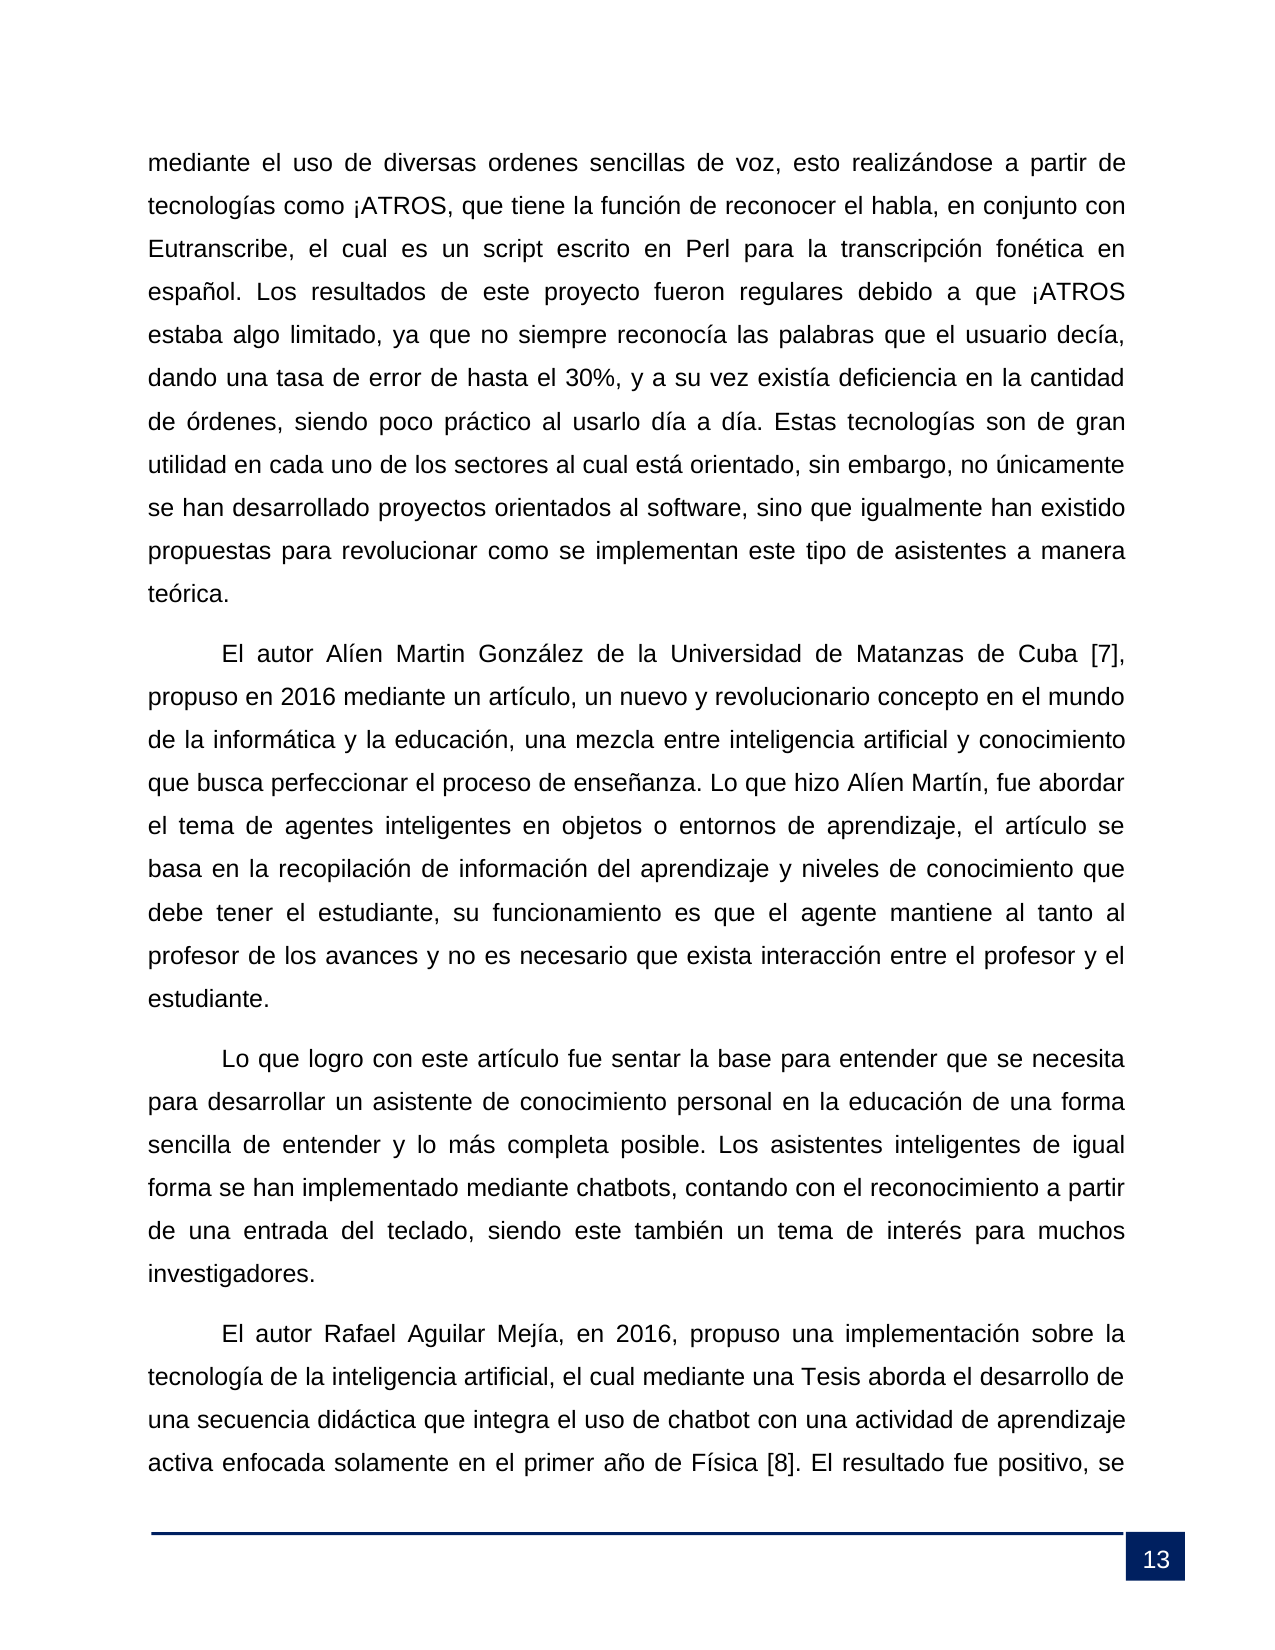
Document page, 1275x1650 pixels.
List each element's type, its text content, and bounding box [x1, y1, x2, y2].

text Lo que logro con este artículo fue sentar la base para entender que se necesita para desarrollar un asistente de conocimiento personal en la educación de una forma sencilla de entender y lo más completa posible. Los asistentes inteligentes de igual forma se han implementado mediante chatbots, contando con el reconocimiento a partir de una entrada del teclado, siendo este también un tema de interés para muchos investigadores. [148, 1043, 1127, 1288]
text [148, 1319, 1127, 1477]
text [148, 148, 1127, 608]
text El autor Alíen Martin González de la Universidad de Matanzas de Cuba [7], propuso en 2016 mediante un artículo, un nuevo y revolucionario concepto en el mundo de la informática y la educación, una mezcla entre inteligencia artificial y conocimiento que busca perfeccionar el proceso de enseñanza. Lo que hizo Alíen Martín, fue abordar el tema de agentes inteligentes en objetos o entornos de aprendizaje, el artículo se basa en la recopilación de información del aprendizaje y niveles de conocimiento que debe tener el estudiante, su funcionamiento es que el agente mantiene al tanto al profesor de los avances y no es necesario que exista interacción entre el profesor y el estudiante. [148, 639, 1127, 1012]
